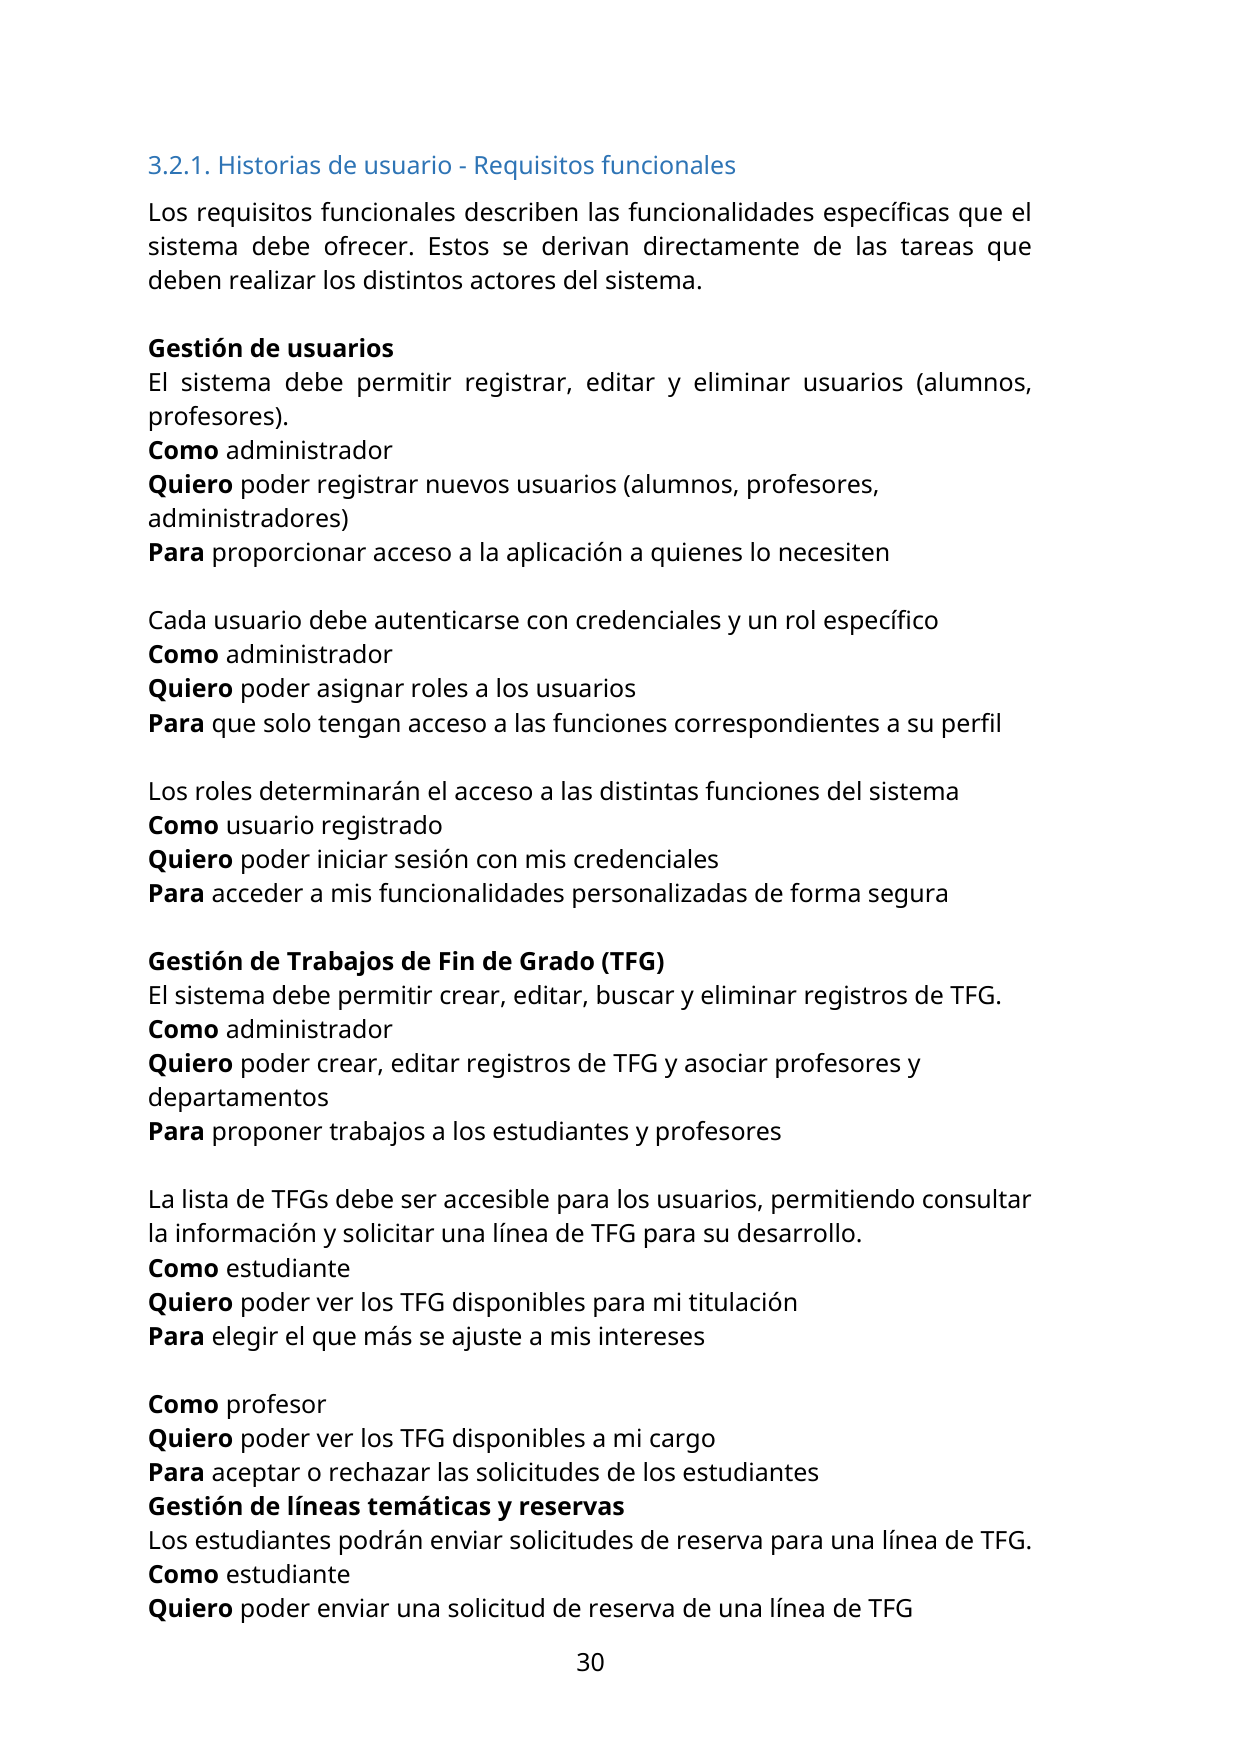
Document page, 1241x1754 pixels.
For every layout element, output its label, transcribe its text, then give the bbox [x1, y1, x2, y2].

text Gestión de líneas temáticas y reservas [148, 1489, 1033, 1523]
text Como estudiante Quiero poder ver los TFG disponibles para mi titulación Para elegir el que más se ajuste a mis intereses [148, 1250, 1033, 1352]
text Los roles determinarán el acceso a las distintas funciones del sistema [148, 773, 1033, 807]
text Cada usuario debe autenticarse con credenciales y un rol específico [148, 603, 1033, 637]
text Como administrador Quiero poder registrar nuevos usuarios (alumnos, profesores, administradores) Para proporcionar acceso a la aplicación a quienes lo necesiten [148, 433, 1033, 569]
text Como usuario registrado Quiero poder iniciar sesión con mis credenciales Para acceder a mis funcionalidades personalizadas de forma segura [148, 807, 1033, 909]
text Como administrador Quiero poder asignar roles a los usuarios Para que solo tengan acceso a las funciones correspondientes a su perfil [148, 637, 1033, 739]
text Los estudiantes podrán enviar solicitudes de reserva para una línea de TFG. [148, 1523, 1033, 1557]
text Quiero poder enviar una solicitud de reserva de una línea de TFG [148, 1591, 1033, 1625]
text Los requisitos funcionales describen las funcionalidades específicas que el sistema debe ofrecer. Estos se derivan directamente de las tareas que deben realizar los distintos actores del sistema. [148, 194, 1033, 296]
text El sistema debe permitir registrar, editar y eliminar usuarios (alumnos, profesores). [148, 364, 1033, 433]
text El sistema debe permitir crear, editar, buscar y eliminar registros de TFG. [148, 978, 1033, 1012]
text Como profesor Quiero poder ver los TFG disponibles a mi cargo Para aceptar o rechazar las solicitudes de los estudiantes [148, 1386, 1033, 1489]
text Como administrador Quiero poder crear, editar registros de TFG y asociar profesores y departamentos Para proponer trabajos a los estudiantes y profesores [148, 1012, 1033, 1148]
text La lista de TFGs debe ser accesible para los usuarios, permitiendo consultar la información y solicitar una línea de TFG para su desarrollo. [148, 1182, 1033, 1250]
text Gestión de usuarios [148, 331, 1033, 364]
text Como estudiante [148, 1557, 1033, 1591]
text Gestión de Trabajos de Fin de Grado (TFG) [148, 944, 1033, 978]
subtitle Historias de usuario - Requisitos funcionales [148, 148, 1033, 182]
